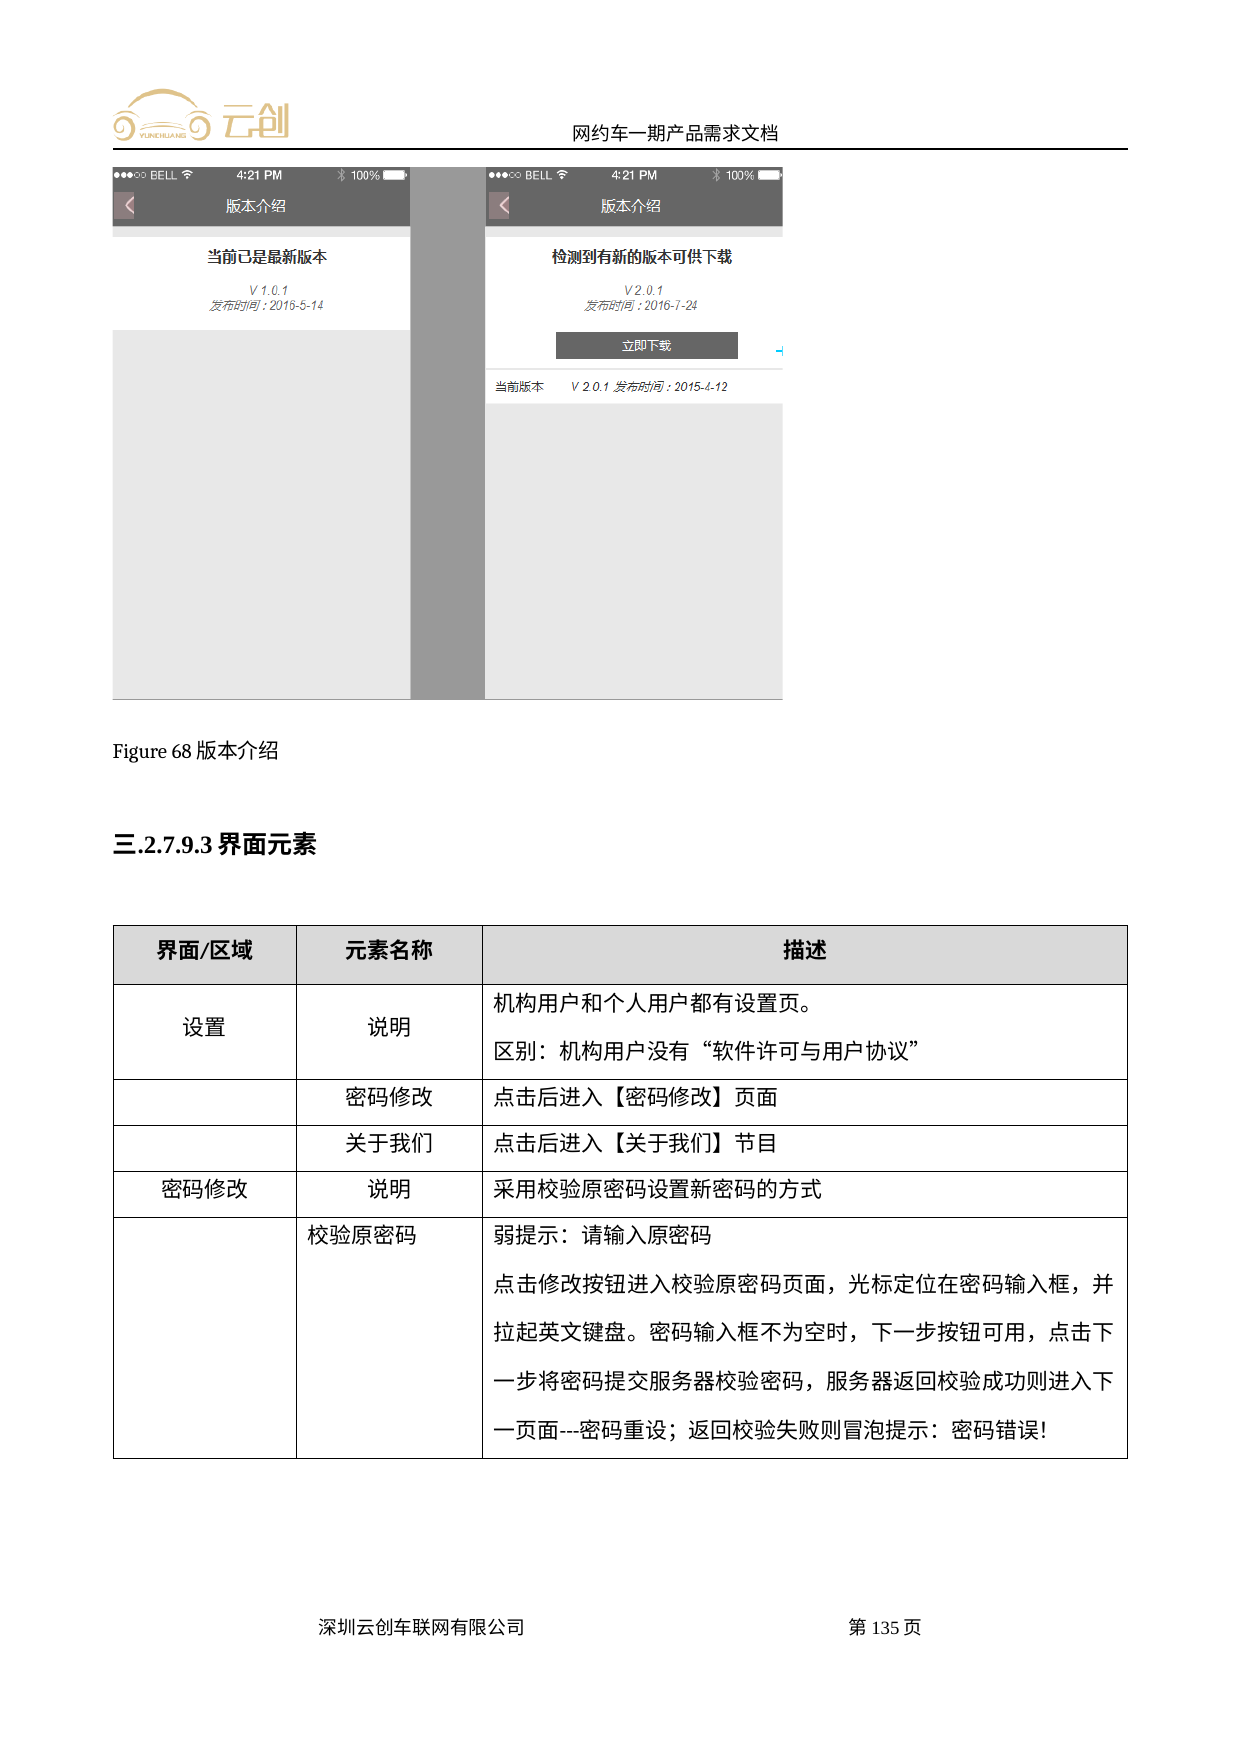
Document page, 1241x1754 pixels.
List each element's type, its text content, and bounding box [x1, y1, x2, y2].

subtitle 界面元素 [112, 810, 1128, 875]
picture [112, 167, 783, 700]
table_cell [114, 1218, 296, 1457]
table_cell 说明 [297, 1172, 482, 1217]
table_cell 关于我们 [297, 1126, 482, 1171]
table_cell 点击后进入【密码修改】页面 [483, 1080, 1127, 1125]
table_cell 点击后进入【关于我们】节目 [483, 1126, 1127, 1171]
table_cell 校验原密码 [297, 1218, 482, 1457]
table_cell 采用校验原密码设置新密码的方式 [483, 1172, 1127, 1217]
table_cell 说明 [297, 985, 482, 1079]
picture [112, 88, 289, 141]
table_cell 密码修改 [114, 1172, 296, 1217]
table_cell [114, 1080, 296, 1125]
table_cell 密码修改 [297, 1080, 482, 1125]
table_cell [114, 1126, 296, 1171]
table_header 描述 [483, 926, 1127, 984]
table_header 界面/区域 [114, 926, 296, 984]
table_cell 设置 [114, 985, 296, 1079]
table_cell 机构用户和个人用户都有设置页。 区别：机构用户没有“软件许可与用户协议” [483, 985, 1127, 1079]
table_header 元素名称 [297, 926, 482, 984]
